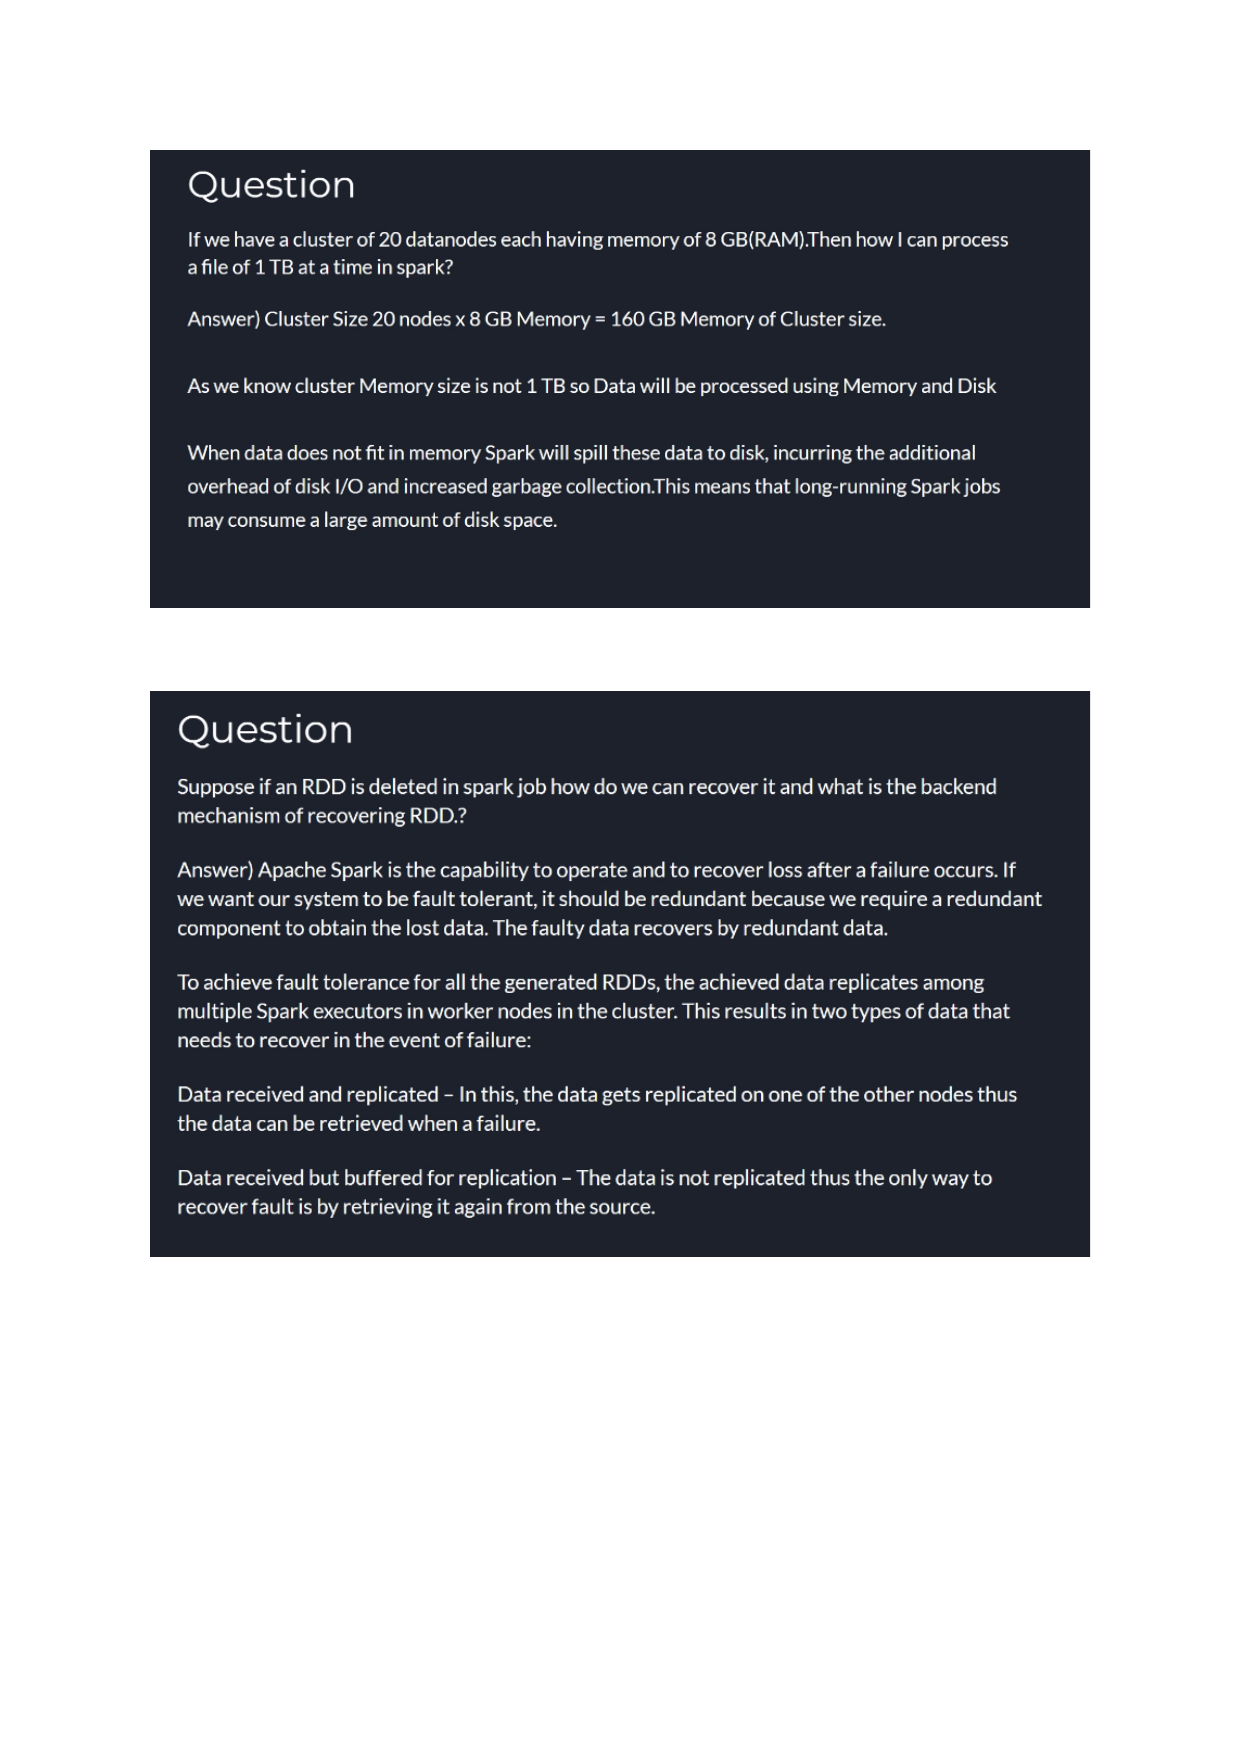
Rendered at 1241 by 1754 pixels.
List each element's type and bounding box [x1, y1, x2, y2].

picture [150, 150, 1091, 608]
picture [150, 691, 1091, 1257]
